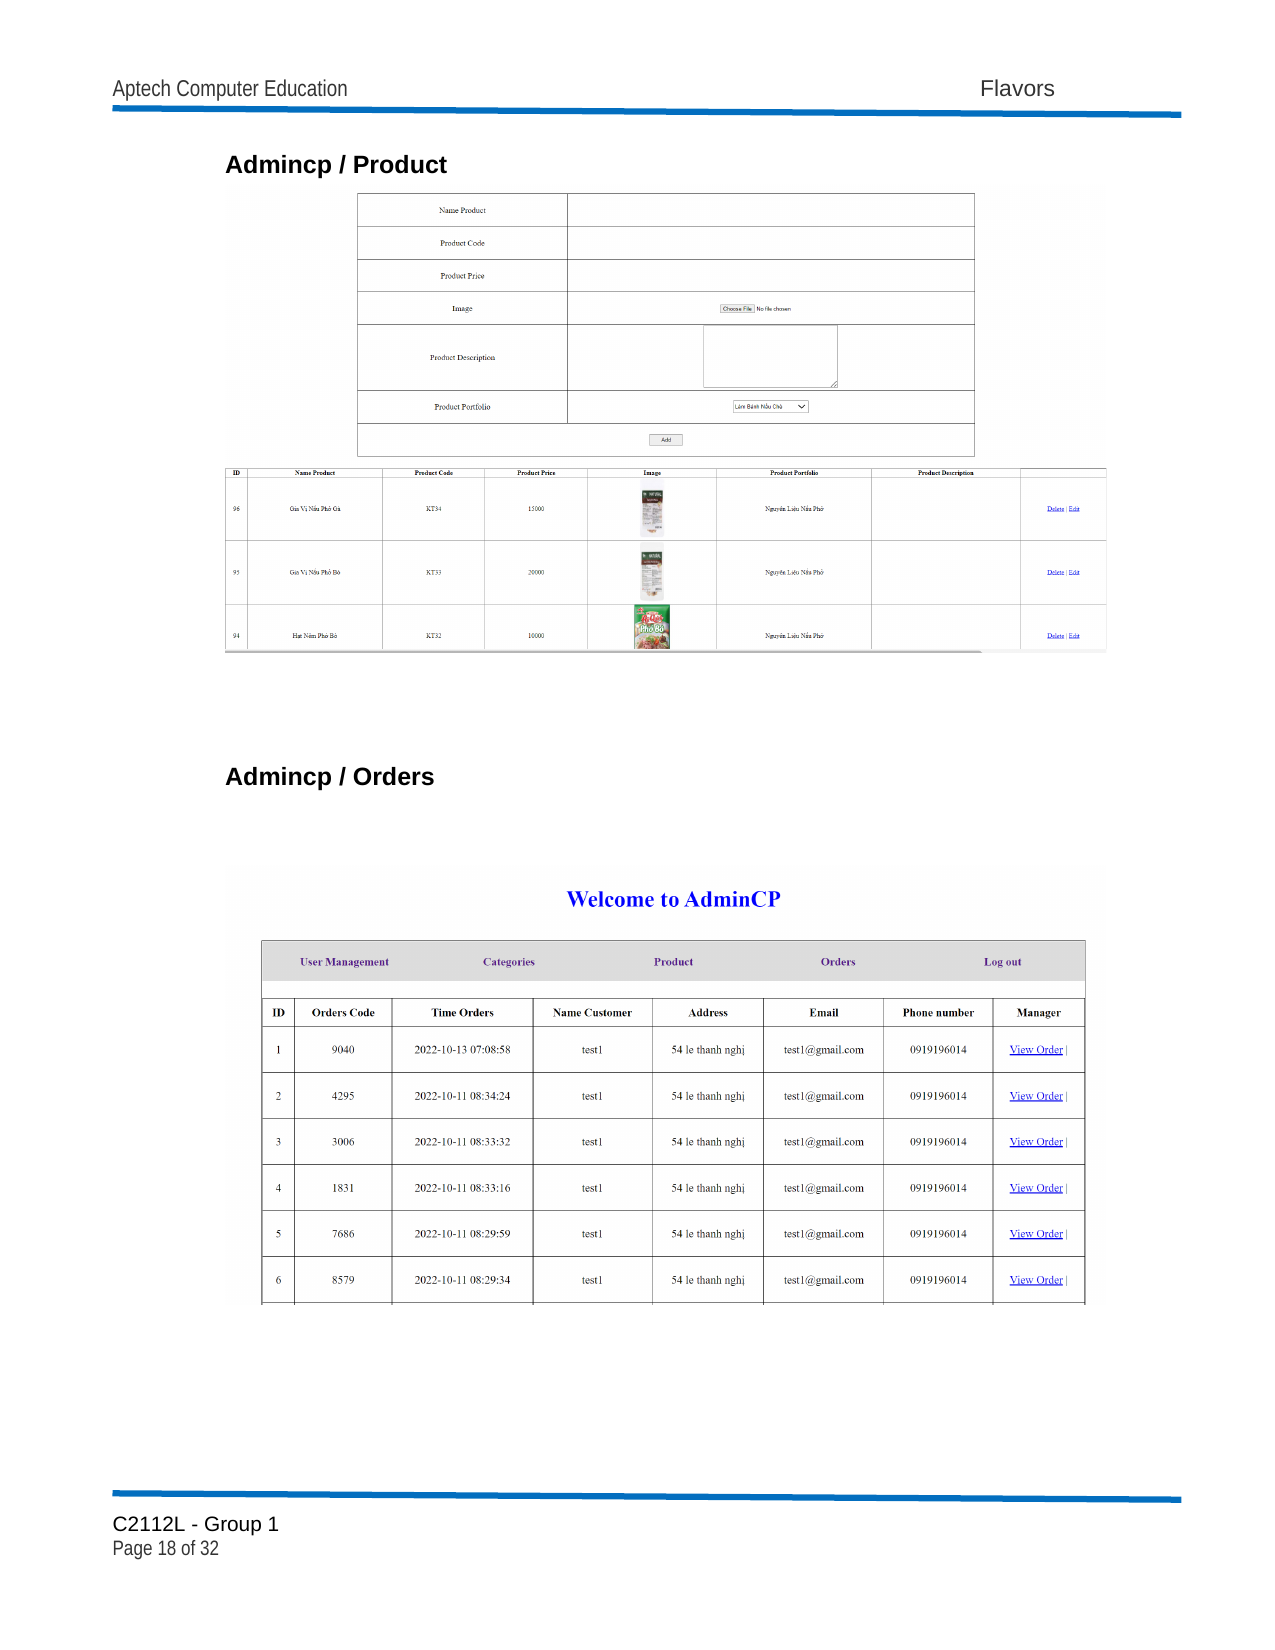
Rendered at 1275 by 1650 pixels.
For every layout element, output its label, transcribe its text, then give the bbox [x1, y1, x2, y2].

picture [225, 184, 1107, 653]
text Admincp / Product [225, 150, 1106, 179]
picture [225, 865, 1107, 1305]
text Admincp / Orders [225, 762, 1106, 791]
